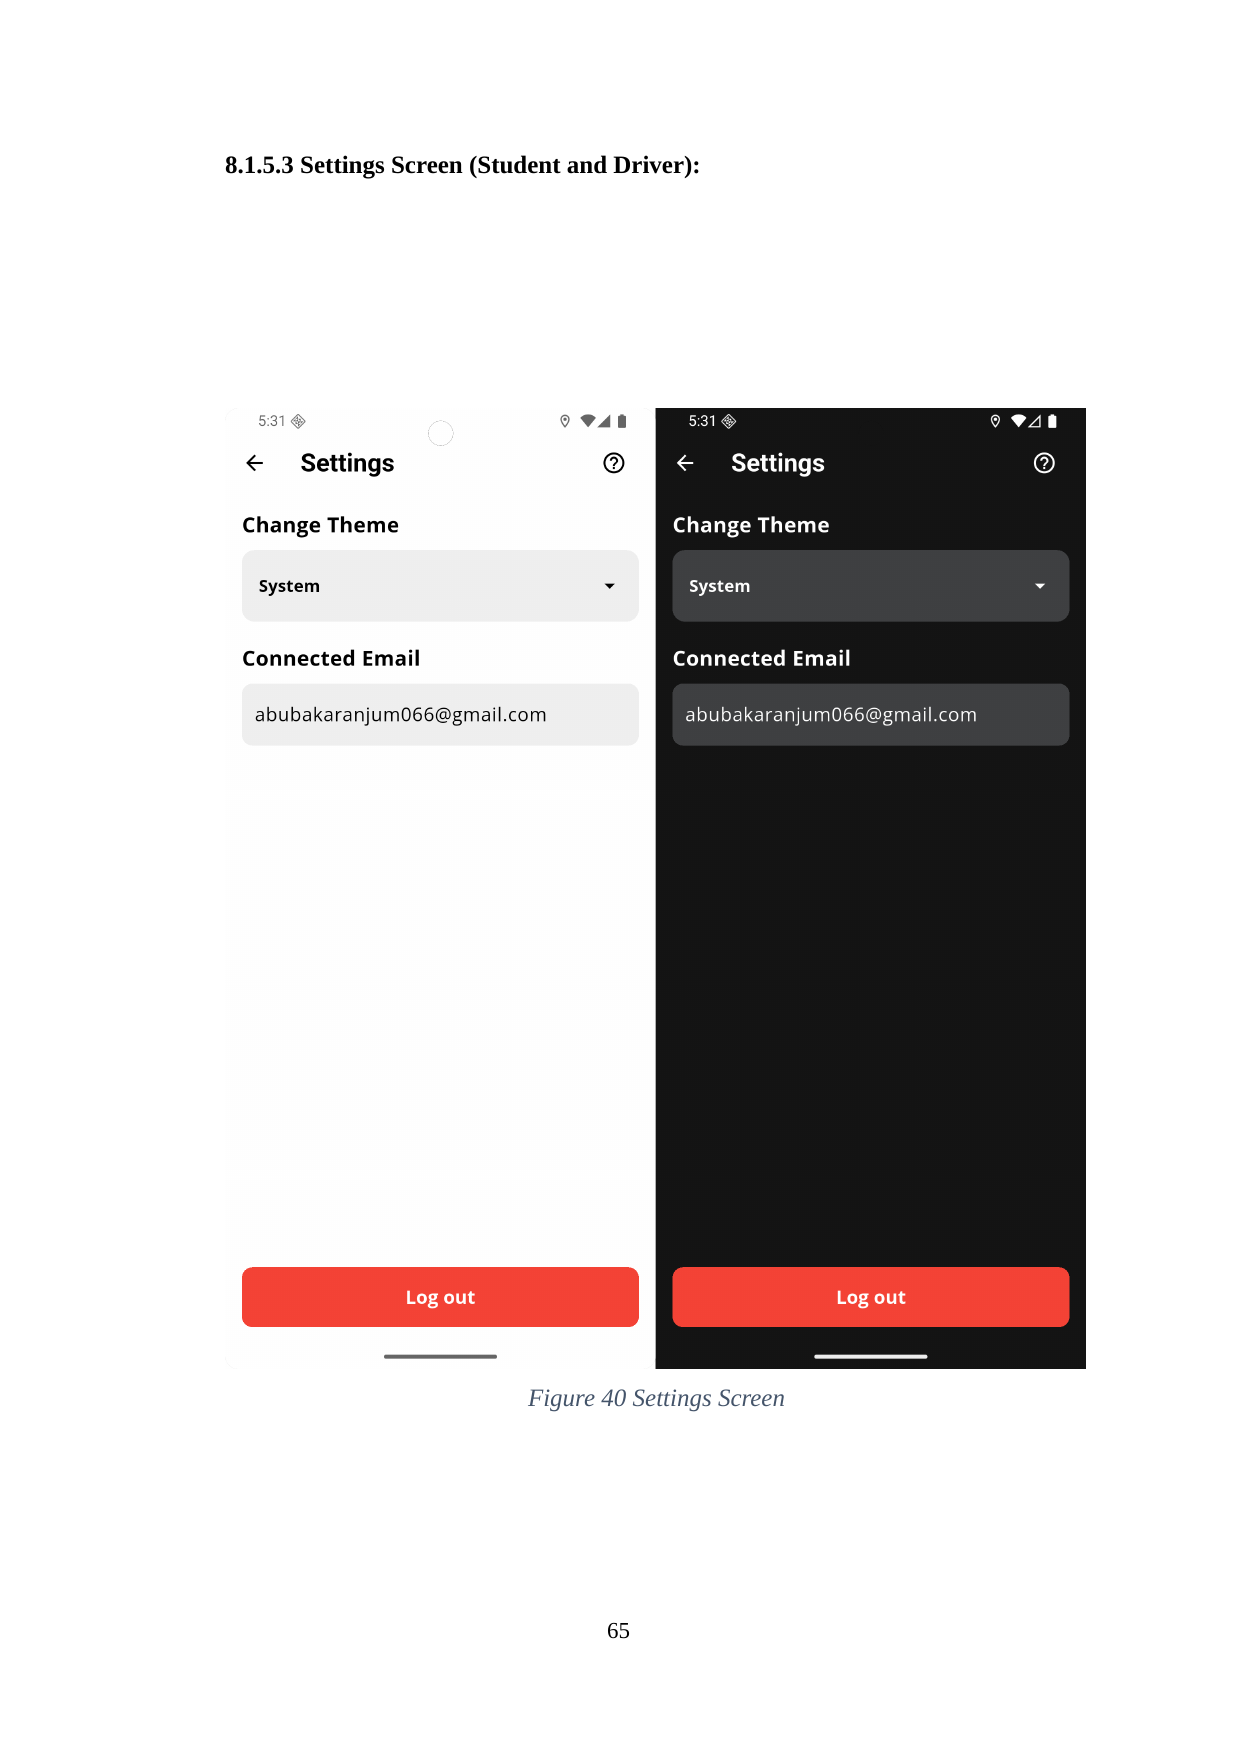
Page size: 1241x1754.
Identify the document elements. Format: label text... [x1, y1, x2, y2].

picture [225, 408, 1086, 1369]
text 8.1.5.3 Settings Screen (Student and Driver): [225, 150, 1090, 179]
text Figure 40 Settings Screen [225, 1383, 1090, 1411]
